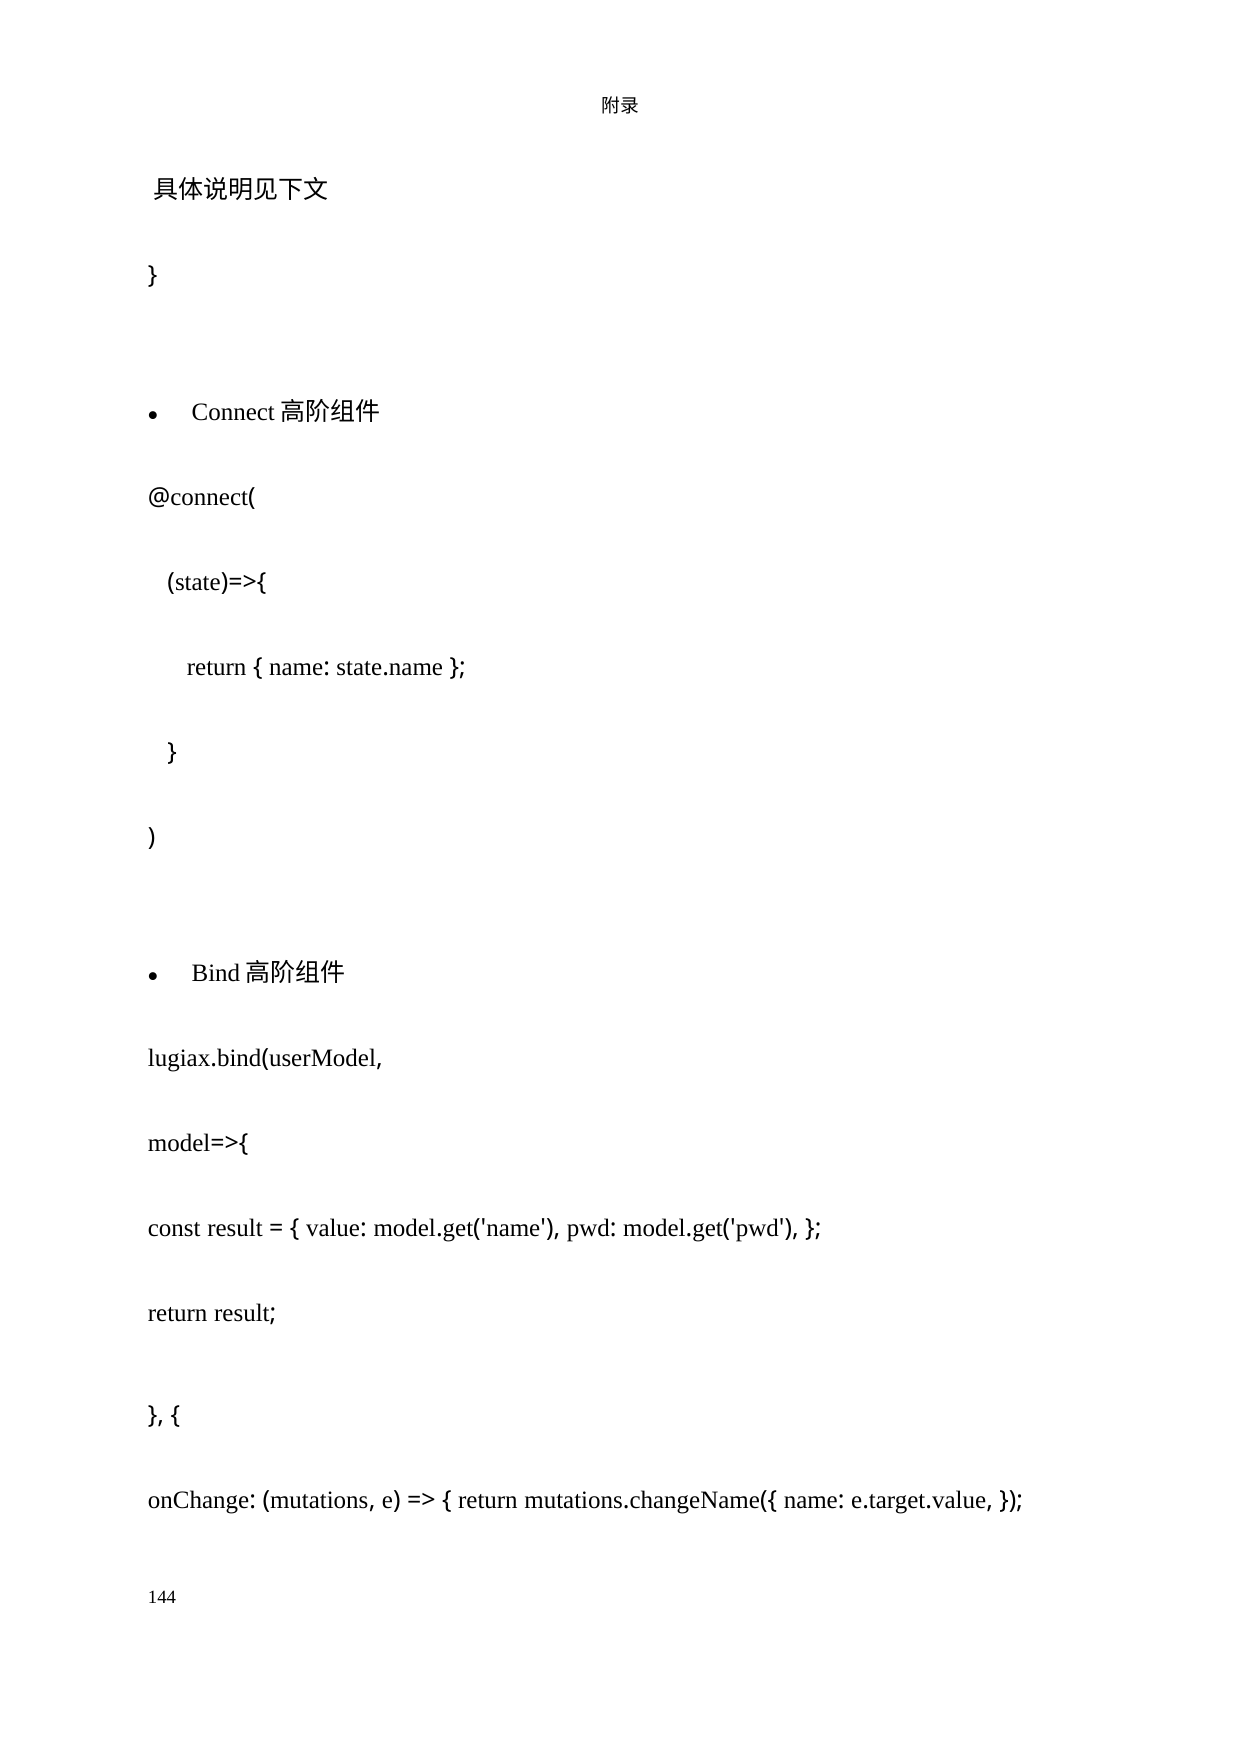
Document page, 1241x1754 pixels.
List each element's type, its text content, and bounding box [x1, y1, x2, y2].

text } [148, 716, 1092, 784]
text } [148, 240, 1092, 308]
text return result; }, { [148, 1278, 1092, 1448]
text return { name: state.name }; [148, 631, 1092, 699]
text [148, 1464, 1092, 1532]
list Bind高阶组件 [148, 937, 1092, 1005]
text (state)=>{ [148, 547, 1092, 614]
text @connect( [148, 462, 1092, 529]
text const result = { value: model.get('name'), pwd: model.get('pwd'), }; [148, 1193, 1092, 1261]
list Connect高阶组件 [148, 376, 1092, 443]
text lugiax.bind(userModel, [148, 1023, 1092, 1091]
text ) [148, 801, 1092, 869]
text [148, 154, 1092, 222]
text model=>{ [148, 1108, 1092, 1176]
